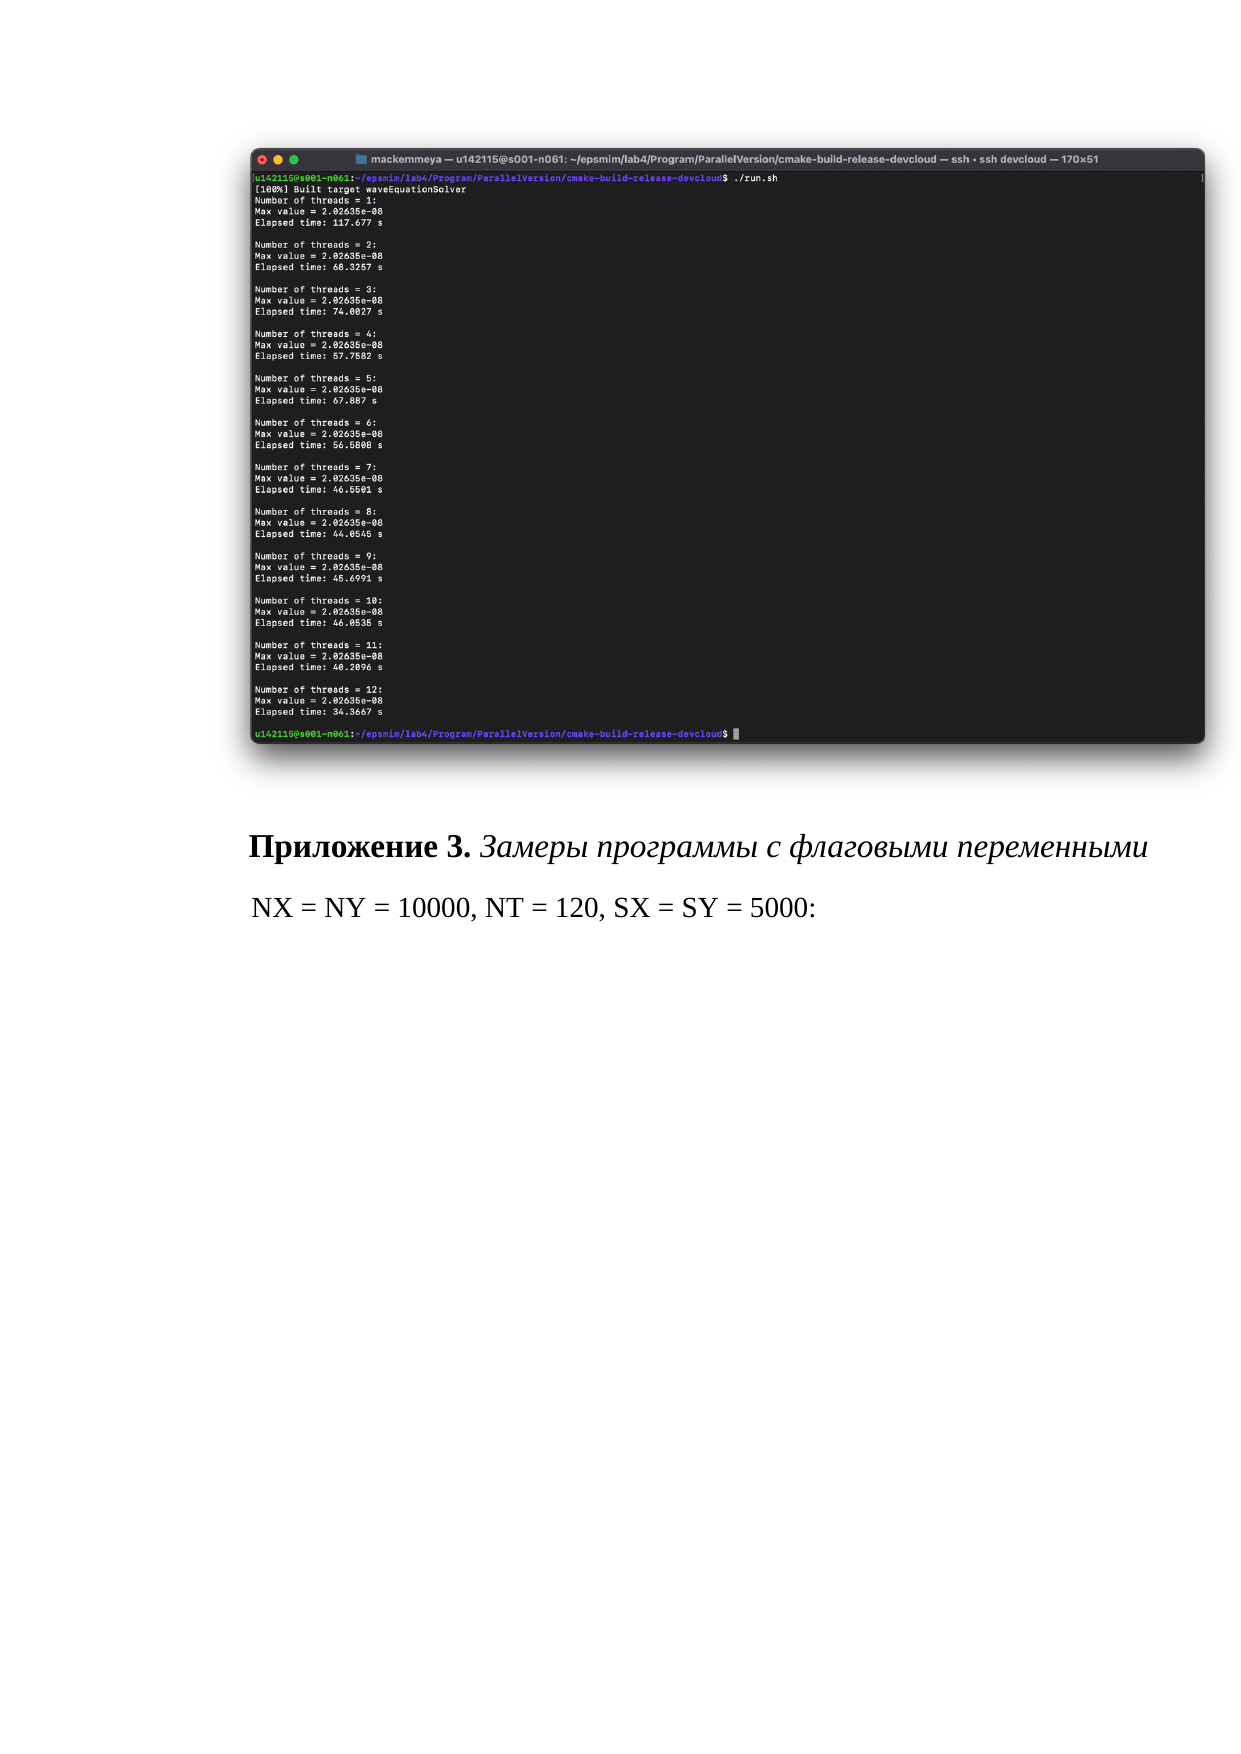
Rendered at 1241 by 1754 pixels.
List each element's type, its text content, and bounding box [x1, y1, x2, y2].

picture [206, 118, 1241, 802]
subtitle Приложение 3. Замеры программы с флаговыми переменными [177, 827, 1152, 865]
text NX = NY = 10000, NT = 120, SX = SY = 5000: [192, 890, 1152, 923]
